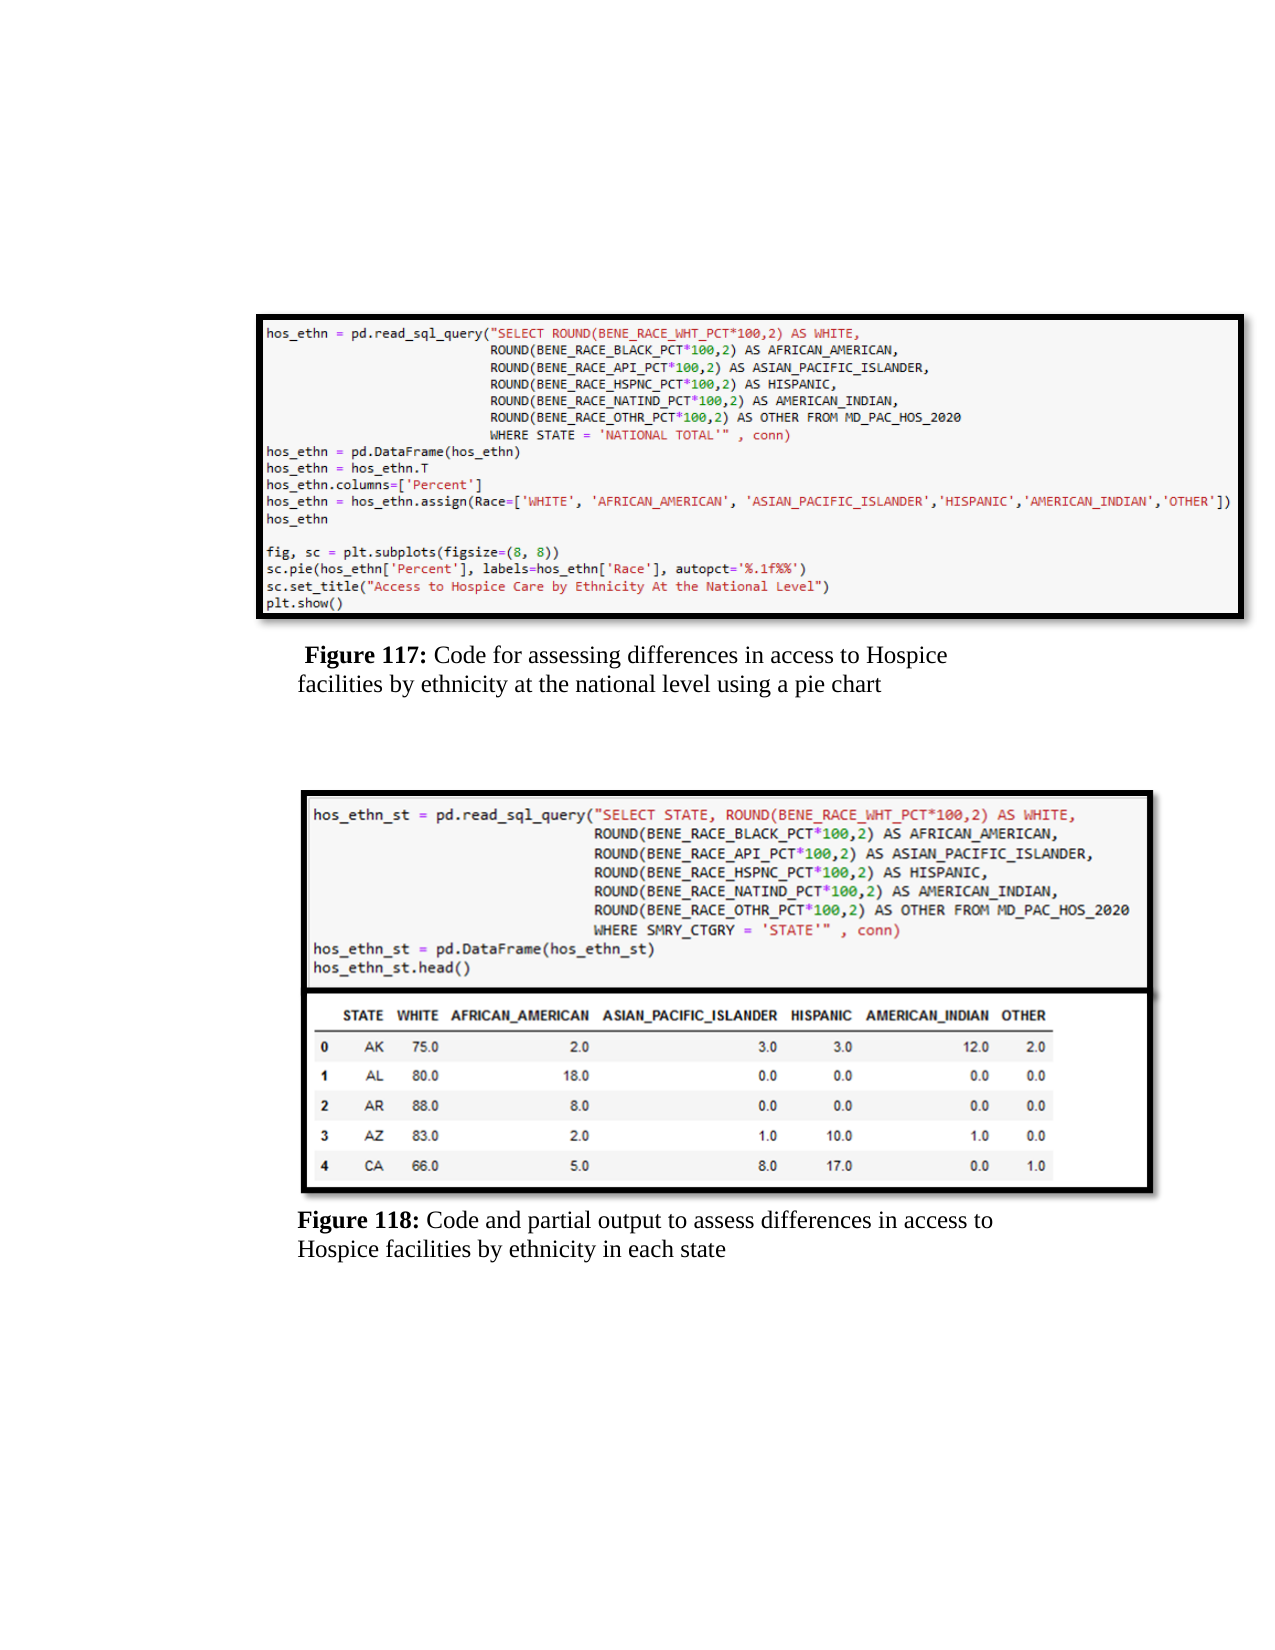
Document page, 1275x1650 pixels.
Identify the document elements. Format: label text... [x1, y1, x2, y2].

text Figure 117: Code for assessing differences in access to Hospice facilities by ethnicity at the national level using a pie chart [297, 636, 1016, 698]
picture [297, 785, 1165, 1206]
text Figure 118: Code and partial output to assess differences in access to Hospice facilities by ethnicity in each state [297, 1206, 1016, 1263]
picture [263, 320, 1238, 613]
